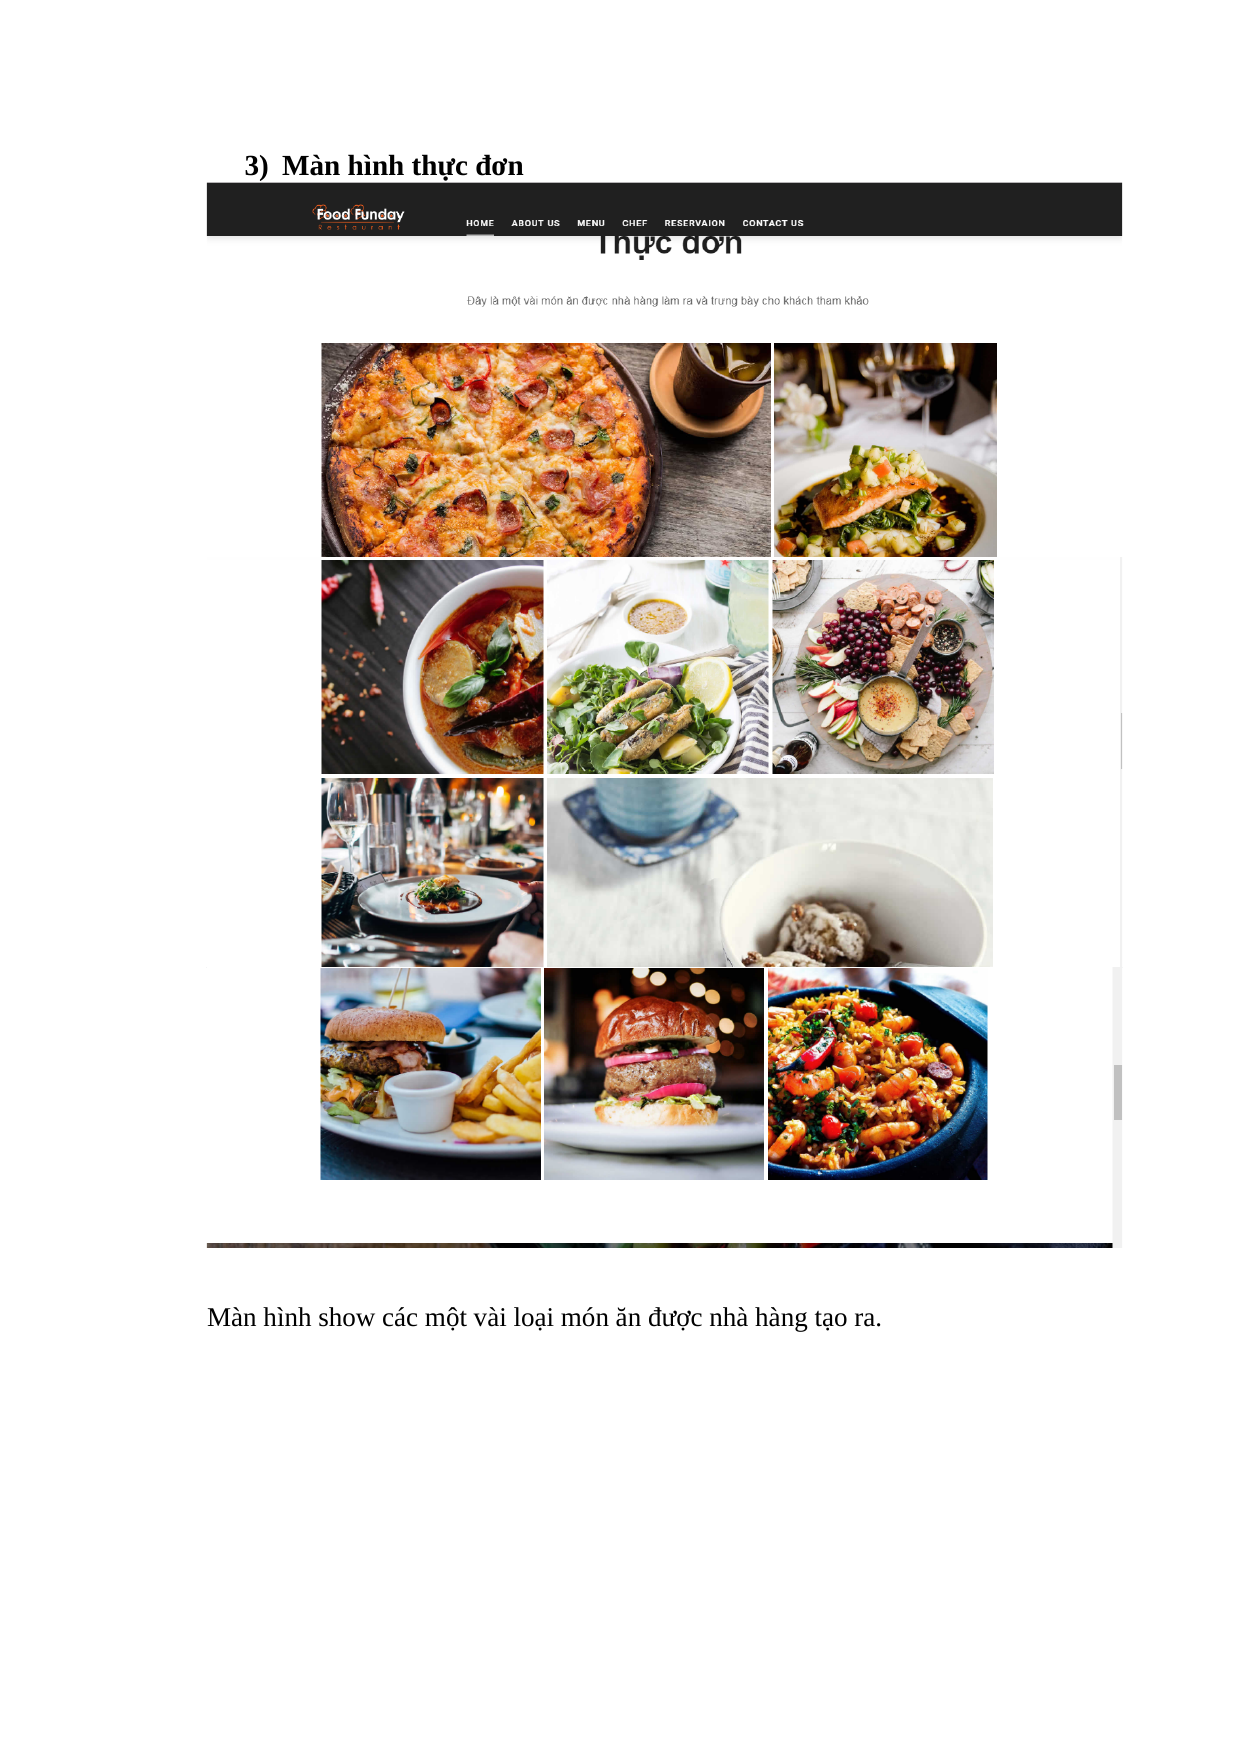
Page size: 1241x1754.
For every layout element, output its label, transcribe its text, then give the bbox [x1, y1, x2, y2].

list Màn hình thực đơn [244, 148, 1122, 181]
picture [206, 181, 1123, 1248]
text Màn hình show các một vài loại món ăn được nhà hàng tạo ra. [207, 1301, 1122, 1332]
